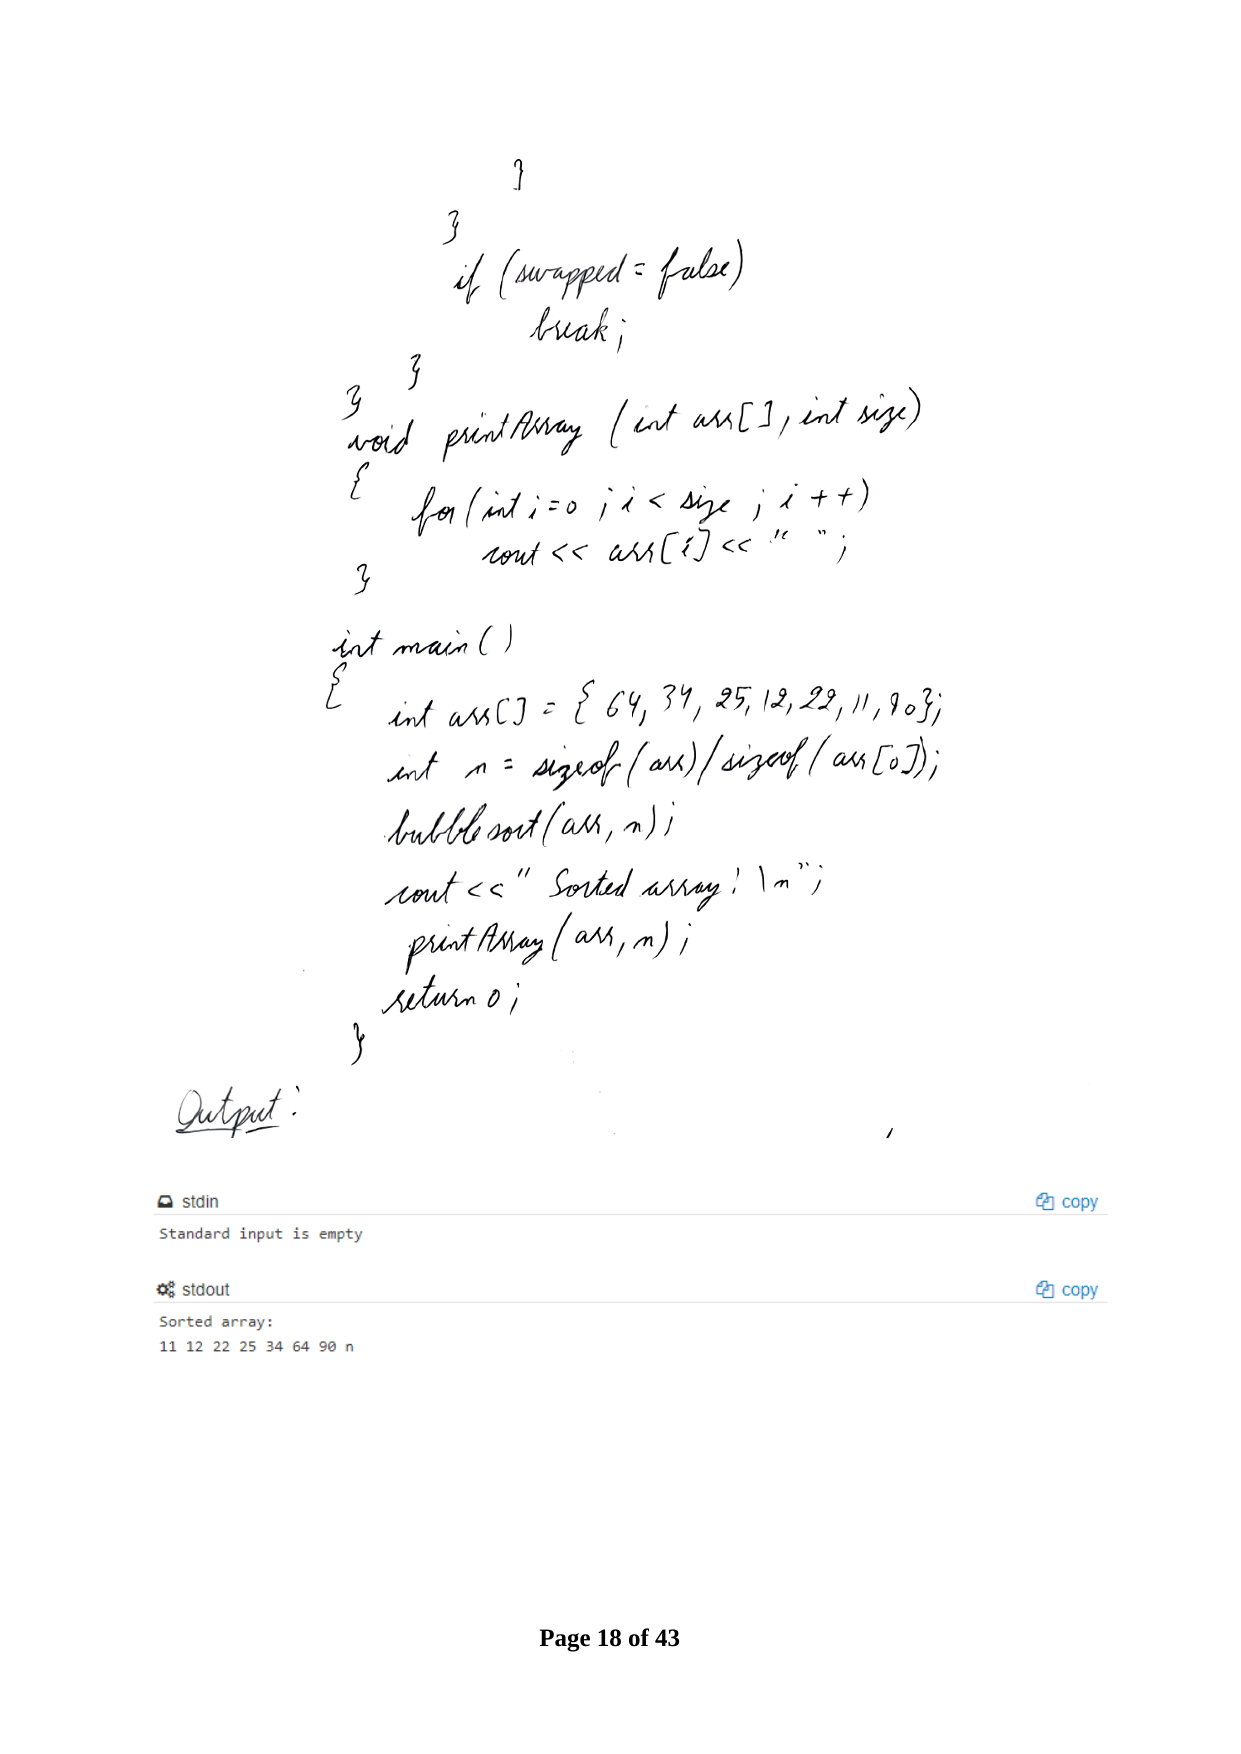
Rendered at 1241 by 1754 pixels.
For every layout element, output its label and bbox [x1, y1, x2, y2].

picture [125, 623, 1124, 1138]
picture [150, 1176, 1127, 1379]
picture [109, 150, 1100, 596]
